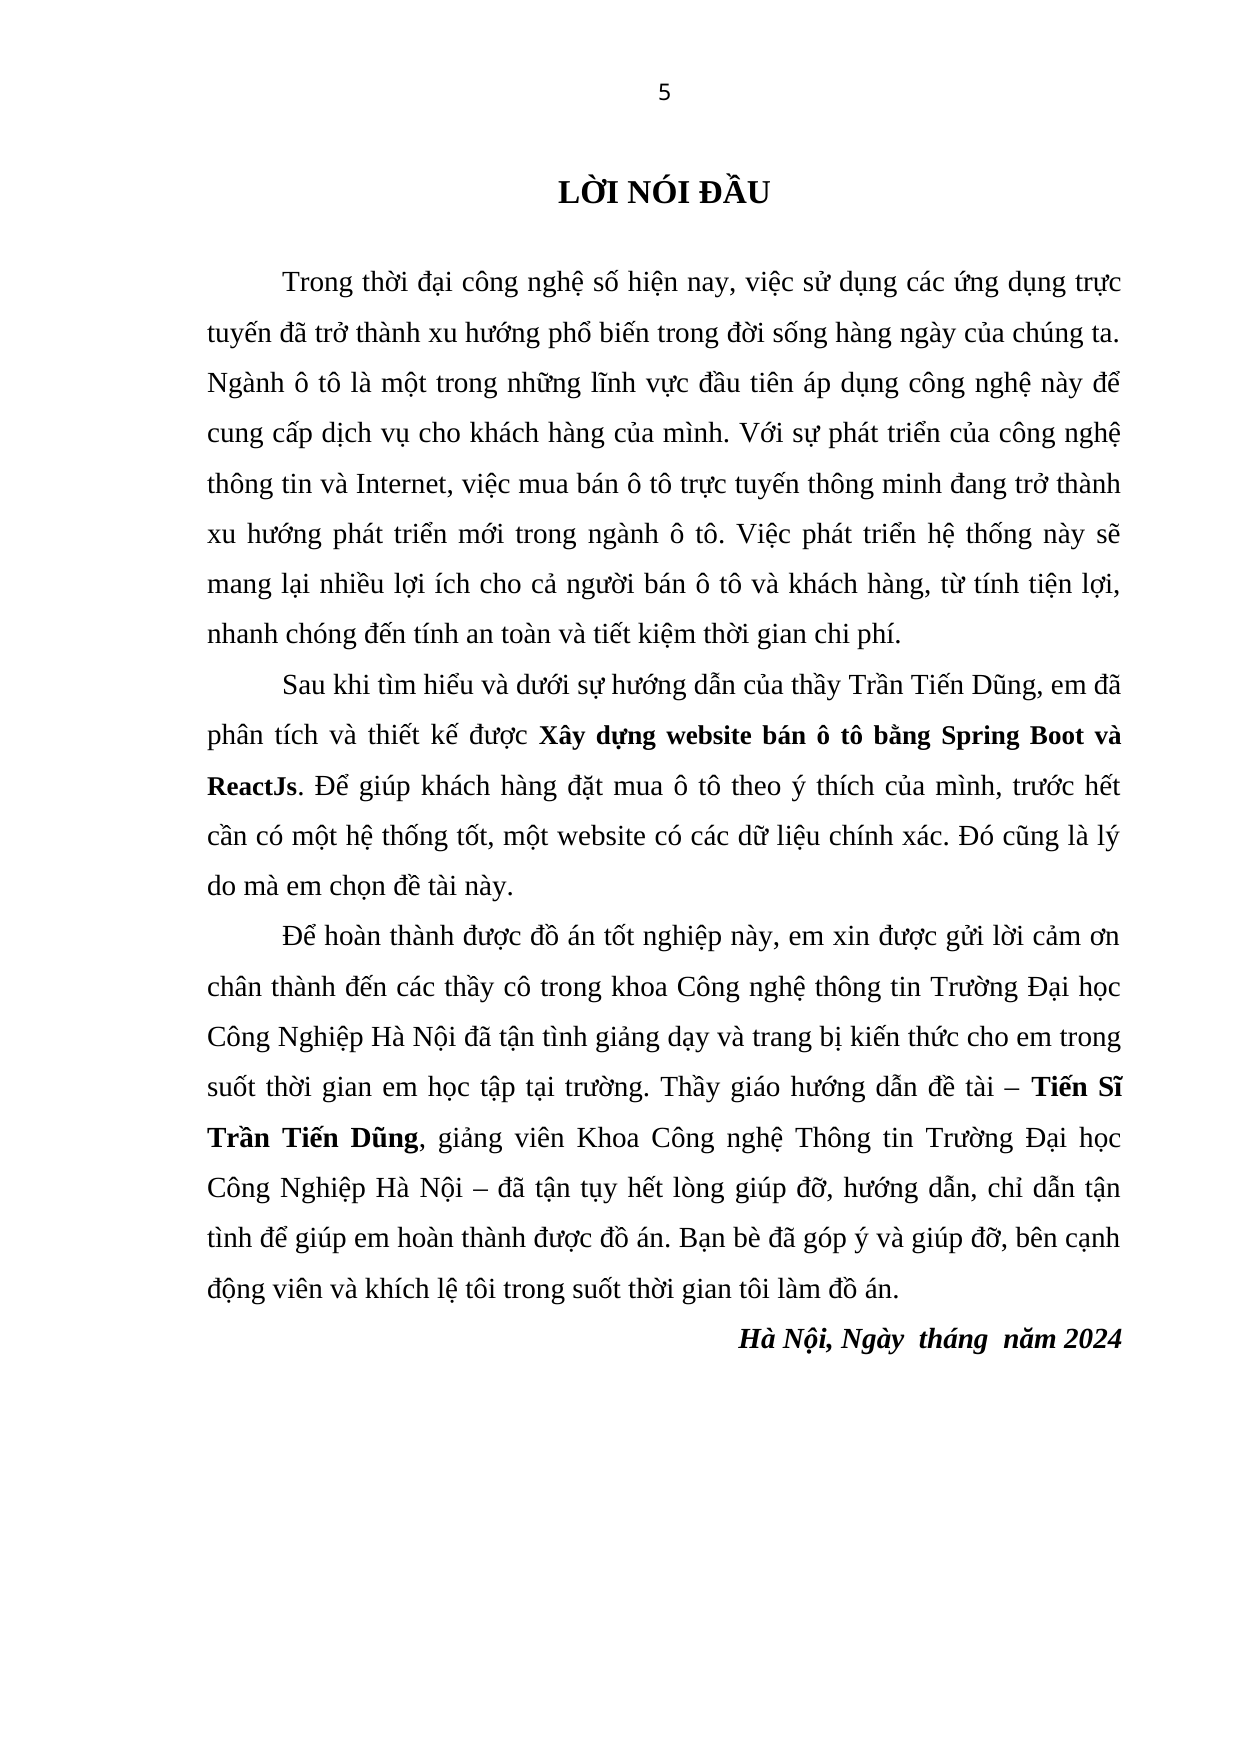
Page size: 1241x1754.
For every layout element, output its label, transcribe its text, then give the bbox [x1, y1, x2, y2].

text Sau khi tìm hiểu và dưới sự hướng dẫn của thầy Trần Tiến Dũng, em đã phân tích và thiết kế được Xây dựng website bán ô tô bằng Spring Boot và ReactJs. Để giúp khách hàng đặt mua ô tô theo ý thích của mình, trước hết cần có một hệ thống tốt, một website có các dữ liệu chính xác. Đó cũng là lý do mà em chọn đề tài này. [207, 667, 1122, 902]
subtitle LỜI NÓI ĐẦU [207, 173, 1122, 211]
text Hà Nội, Ngày tháng năm 2024 [207, 1321, 1122, 1354]
text Để hoàn thành được đồ án tốt nghiệp này, em xin được gửi lời cảm ơn chân thành đến các thầy cô trong khoa Công nghệ thông tin Trường Đại học Công Nghiệp Hà Nội đã tận tình giảng dạy và trang bị kiến thức cho em trong suốt thời gian em học tập tại trường. Thầy giáo hướng dẫn đề tài – Tiến Sĩ Trần Tiến Dũng, giảng viên Khoa Công nghệ Thông tin Trường Đại học Công Nghiệp Hà Nội – đã tận tụy hết lòng giúp đỡ, hướng dẫn, chỉ dẫn tận tình để giúp em hoàn thành được đồ án. Bạn bè đã góp ý và giúp đỡ, bên cạnh động viên và khích lệ tôi trong suốt thời gian tôi làm đồ án. [207, 918, 1122, 1304]
text Trong thời đại công nghệ số hiện nay, việc sử dụng các ứng dụng trực tuyến đã trở thành xu hướng phổ biến trong đời sống hàng ngày của chúng ta. Ngành ô tô là một trong những lĩnh vực đầu tiên áp dụng công nghệ này để cung cấp dịch vụ cho khách hàng của mình. Với sự phát triển của công nghệ thông tin và Internet, việc mua bán ô tô trực tuyến thông minh đang trở thành xu hướng phát triển mới trong ngành ô tô. Việc phát triển hệ thống này sẽ mang lại nhiều lợi ích cho cả người bán ô tô và khách hàng, từ tính tiện lợi, nhanh chóng đến tính an toàn và tiết kiệm thời gian chi phí. [207, 264, 1122, 650]
